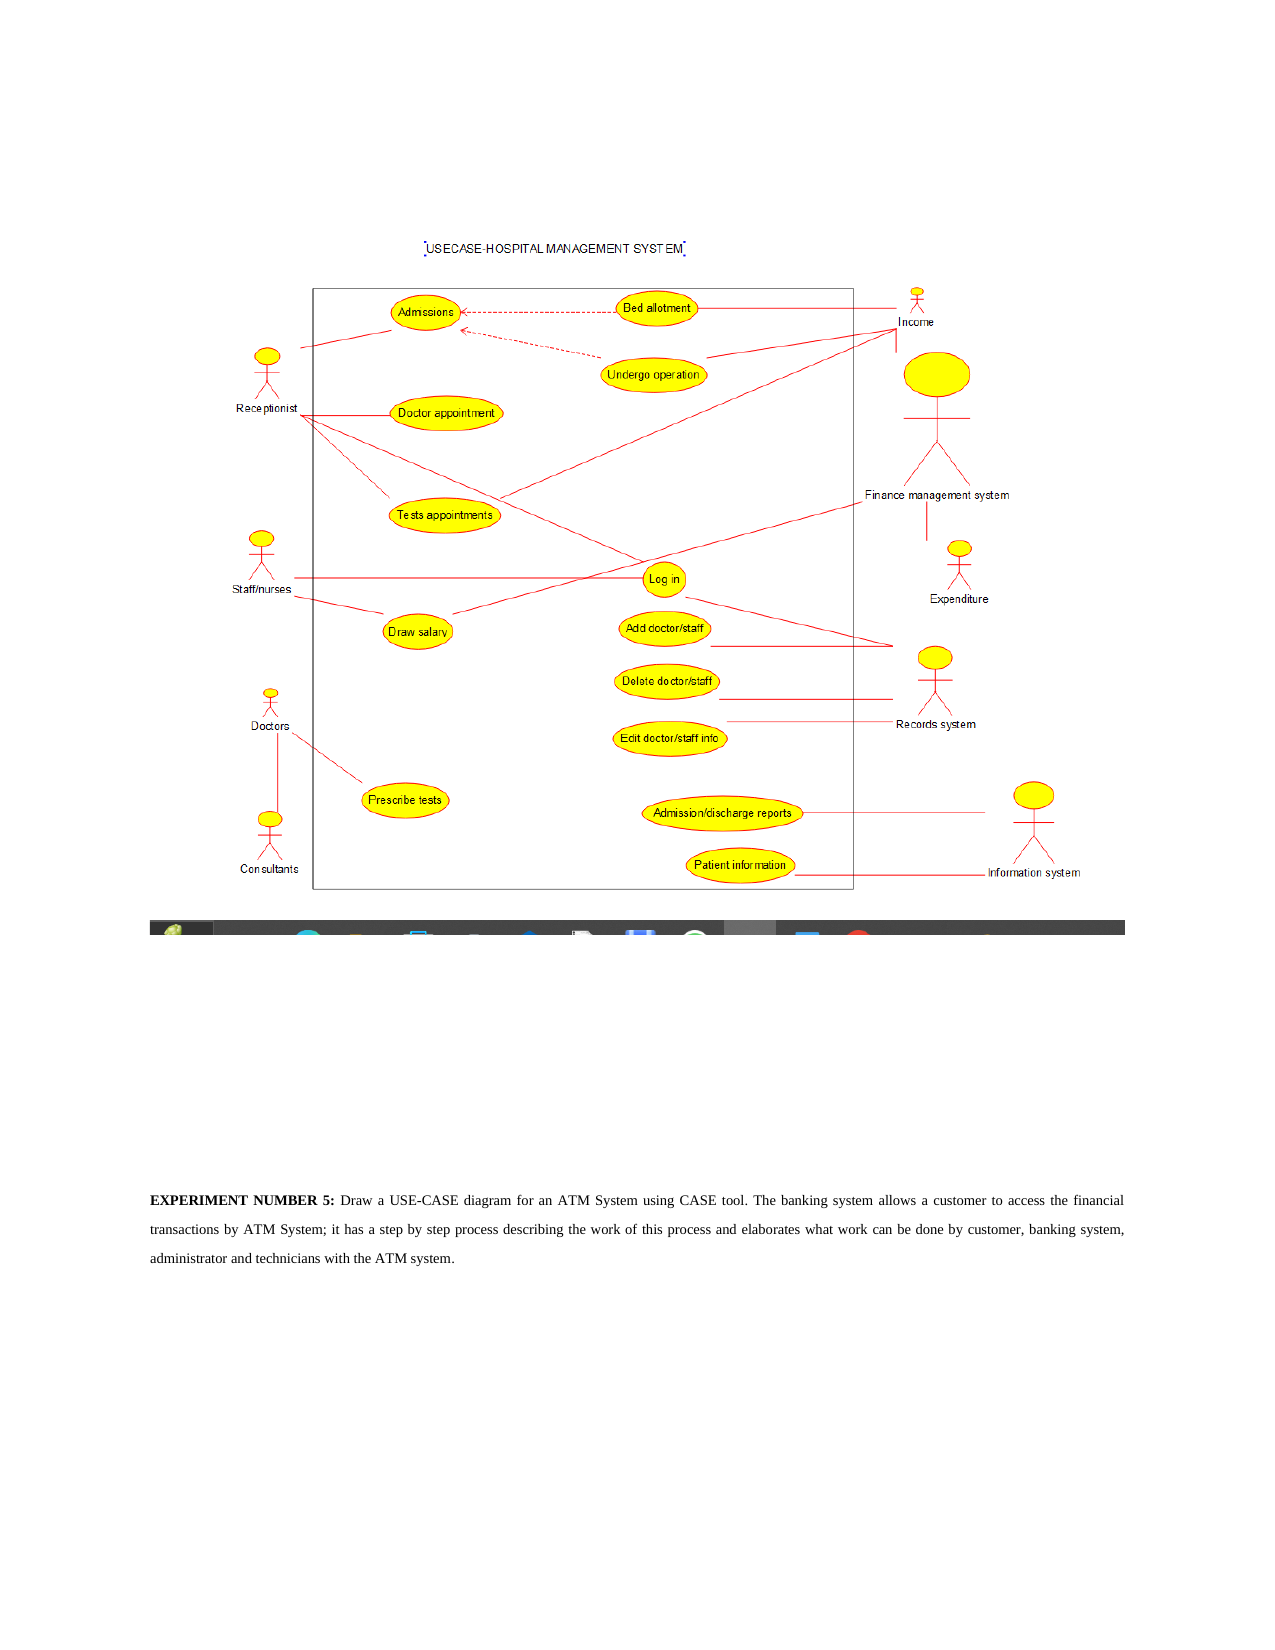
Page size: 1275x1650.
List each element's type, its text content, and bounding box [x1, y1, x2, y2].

picture [149, 204, 1125, 935]
text EXPERIMENT NUMBER 5: Draw a USE-CASE diagram for an ATM System using CASE tool. The banking system allows a customer to access the financial transactions by ATM System; it has a step by step process describing the work of this process and elaborates what work can be done by customer, banking system, administrator and technicians with the ATM system. [150, 1180, 1125, 1266]
